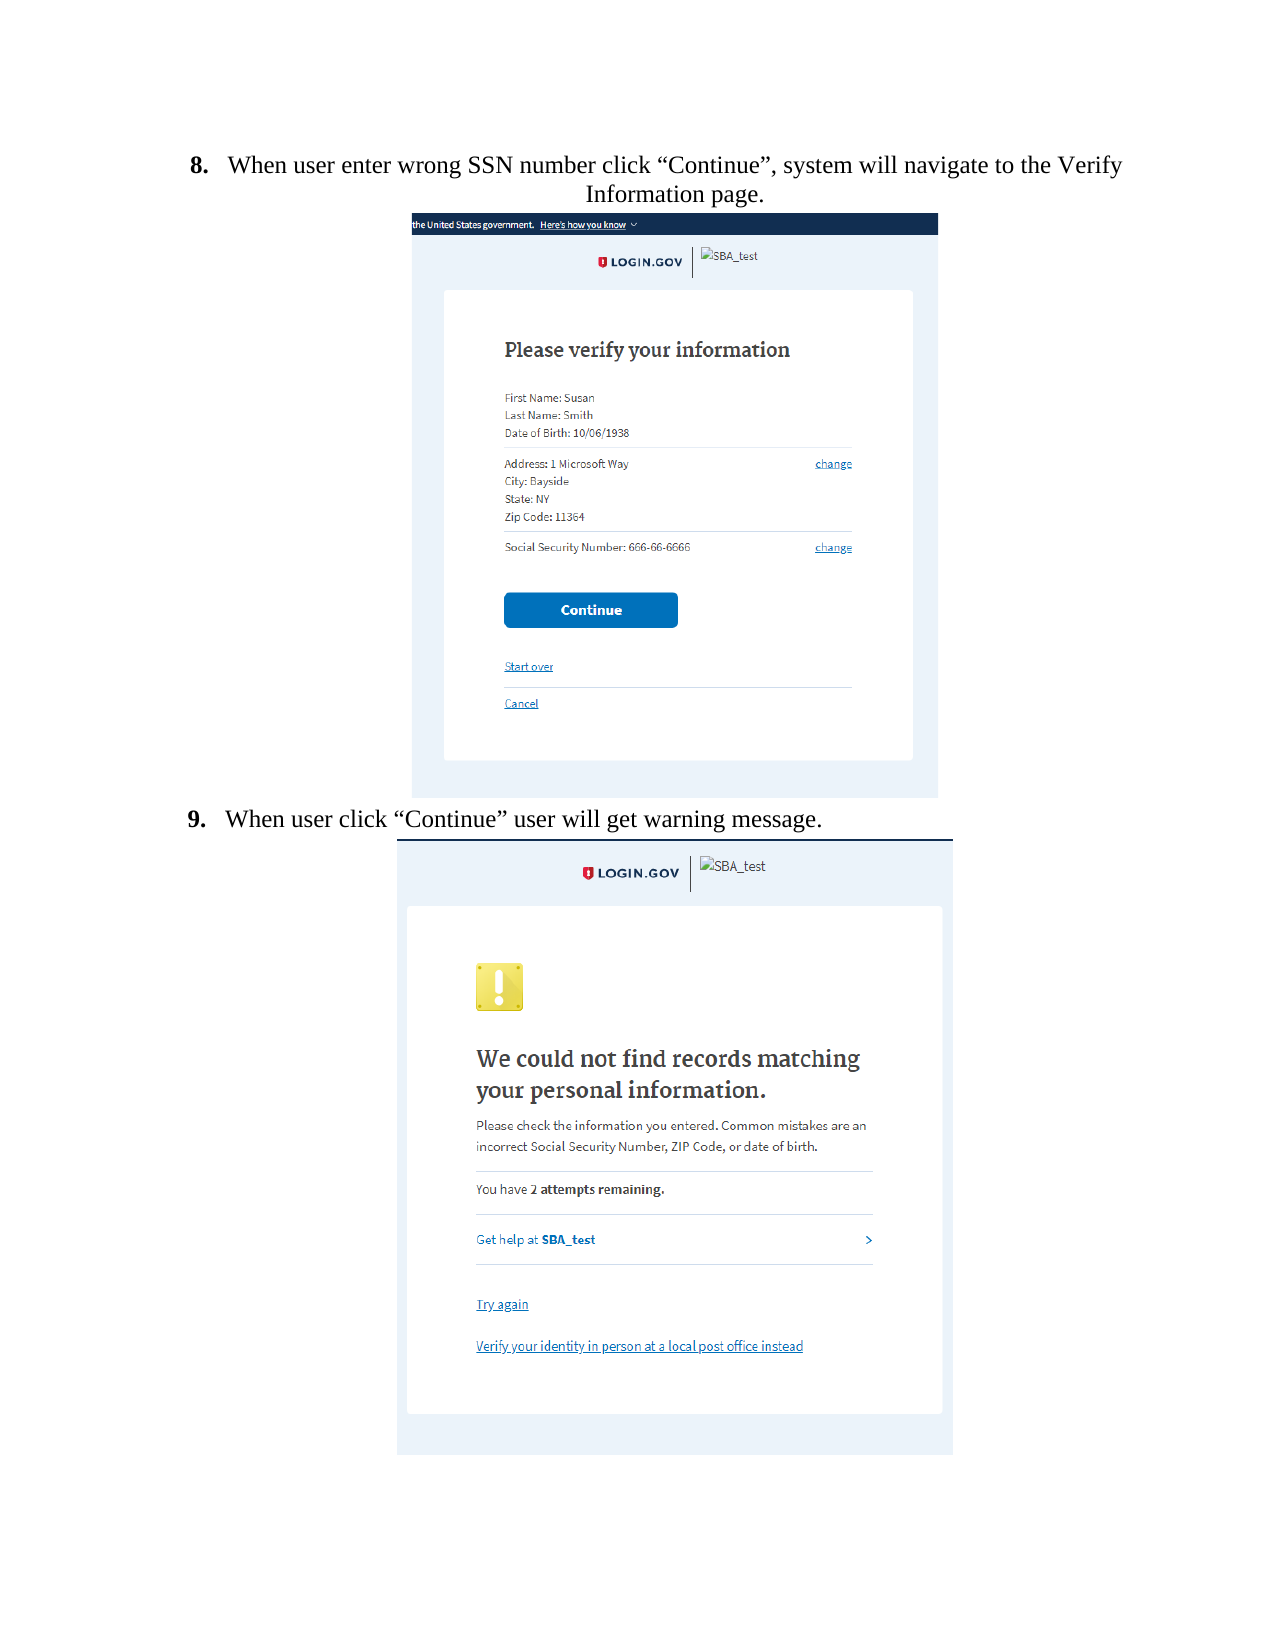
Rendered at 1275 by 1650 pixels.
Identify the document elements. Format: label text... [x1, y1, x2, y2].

list When user click “Continue” user will get warning message. [187, 804, 1125, 833]
picture [411, 213, 939, 798]
list When user enter wrong SSN number click “Continue”, system will navigate to the Verify Information page. [187, 150, 1125, 207]
picture [397, 839, 953, 1455]
